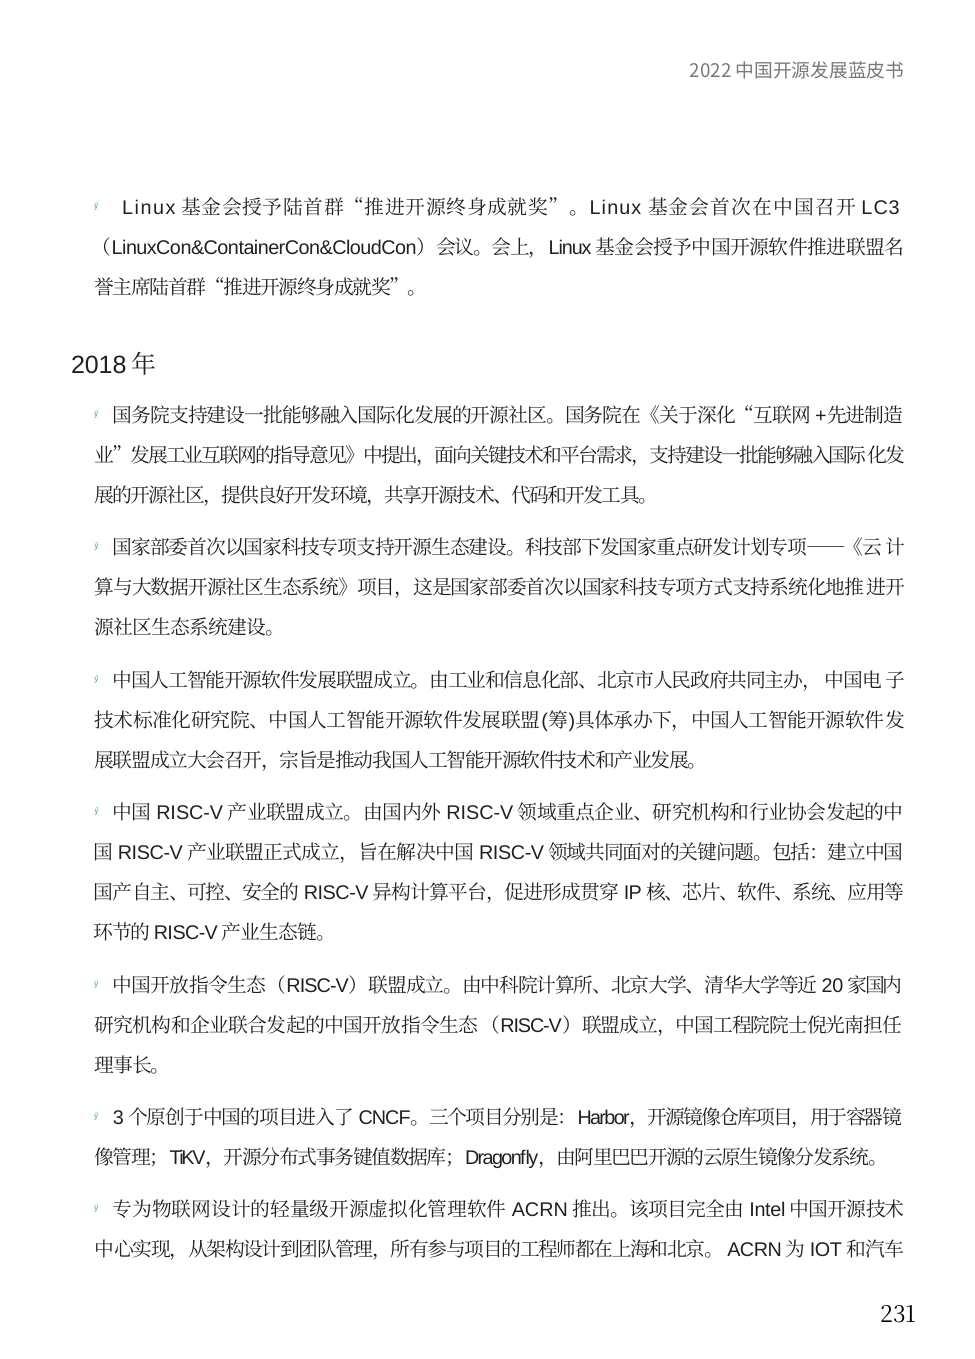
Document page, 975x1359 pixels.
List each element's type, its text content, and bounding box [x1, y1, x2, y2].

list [94, 1194, 905, 1262]
list 国务院支持建设一批能够融入国际化发展的开源社区。国务院在《关于深化“互联网+先进制造业”发展工业互联网的指导意见》中提出，面向关键技术和平台需求，支持建设一批能够融入国际化发展的开源社区，提供良好开发环境，共享开源技术、代码和开发工具。 [94, 399, 905, 508]
subtitle 2018年 [71, 344, 950, 380]
list 中国人工智能开源软件发展联盟成立。由工业和信息化部、北京市人民政府共同主办， 中国电子技术标准化研究院、中国人工智能开源软件发展联盟(筹)具体承办下，中国人工智能开源软件发展联盟成立大会召开，宗旨是推动我国人工智能开源软件技术和产业发展。 [94, 664, 905, 773]
list 中国RISC-V产业联盟成立。由国内外RISC-V领域重点企业、研究机构和行业协会发起的中国RISC-V产业联盟正式成立，旨在解决中国RISC-V领域共同面对的关键问题。包括：建立中国国产自主、可控、安全的RISC-V异构计算平台，促进形成贯穿IP核、芯片、软件、系统、应用等环节的RISC-V产业生态链。 [94, 797, 905, 945]
list 3个原创于中国的项目进入了CNCF。三个项目分别是：Harbor，开源镜像仓库项目，用于容器镜像管理；TiKV，开源分布式事务键值数据库；Dragonﬂy，由阿里巴巴开源的云原生镜像分发系统。 [94, 1102, 904, 1170]
list 中国开放指令生态（RISC-V）联盟成立。由中科院计算所、北京大学、清华大学等近20家国内研究机构和企业联合发起的中国开放指令生态（RISC-V）联盟成立，中国工程院院士倪光南担任理事长。 [94, 969, 904, 1078]
list Linux基金会授予陆首群“推进开源终身成就奖”。Linux 基金会首次在中国召开LC3 [94, 192, 950, 220]
text （LinuxCon&ContainerCon&CloudCon）会议。会上，Linux基金会授予中国开源软件推进联盟名誉主席陆首群“推进开源终身成就奖”。 [92, 231, 905, 300]
list 国家部委首次以国家科技专项支持开源生态建设。科技部下发国家重点研发计划专项——《云计算与大数据开源社区生态系统》项目，这是国家部委首次以国家科技专项方式支持系统化地推进开源社区生态系统建设。 [94, 532, 904, 640]
